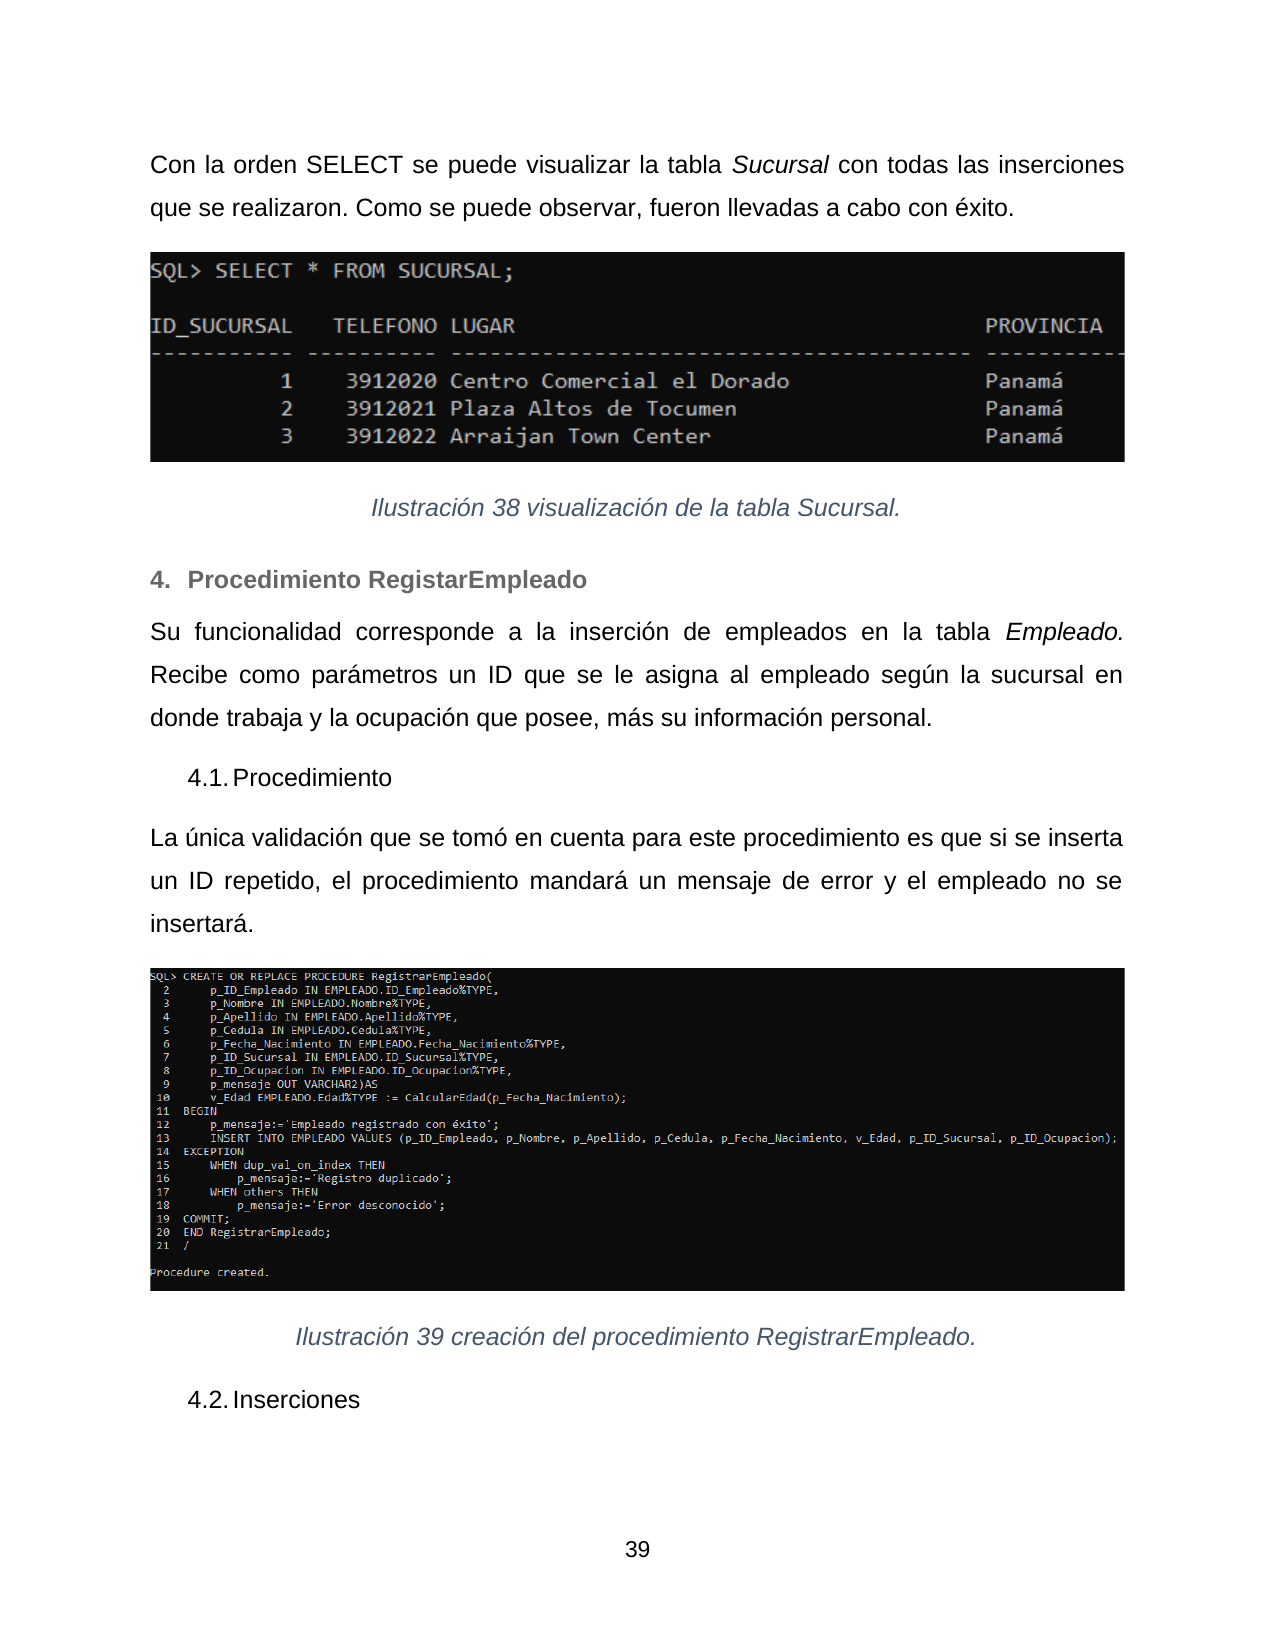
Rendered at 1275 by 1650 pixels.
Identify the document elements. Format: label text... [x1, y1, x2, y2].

list Procedimiento [187, 763, 1125, 791]
list Inserciones [187, 1386, 1125, 1414]
text Ilustración 39 creación del procedimiento RegistrarEmpleado. [150, 1322, 1125, 1350]
text Con la orden SELECT se puede visualizar la tabla Sucursal con todas las inserciones que se realizaron. Como se puede observar, fueron llevadas a cabo con éxito. [150, 150, 1125, 222]
text Su funcionalidad corresponde a la inserción de empleados en la tabla Empleado. Recibe como parámetros un ID que se le asigna al empleado según la sucursal en donde trabaja y la ocupación que posee, más su información personal. [150, 617, 1125, 732]
subtitle Procedimiento RegistarEmpleado [150, 565, 1125, 594]
text Ilustración 38 visualización de la tabla Sucursal. [150, 493, 1125, 522]
text La única validación que se tomó en cuenta para este procedimiento es que si se inserta un ID repetido, el procedimiento mandará un mensaje de error y el empleado no se insertará. [150, 822, 1125, 937]
picture [150, 252, 1125, 462]
picture [150, 968, 1125, 1291]
